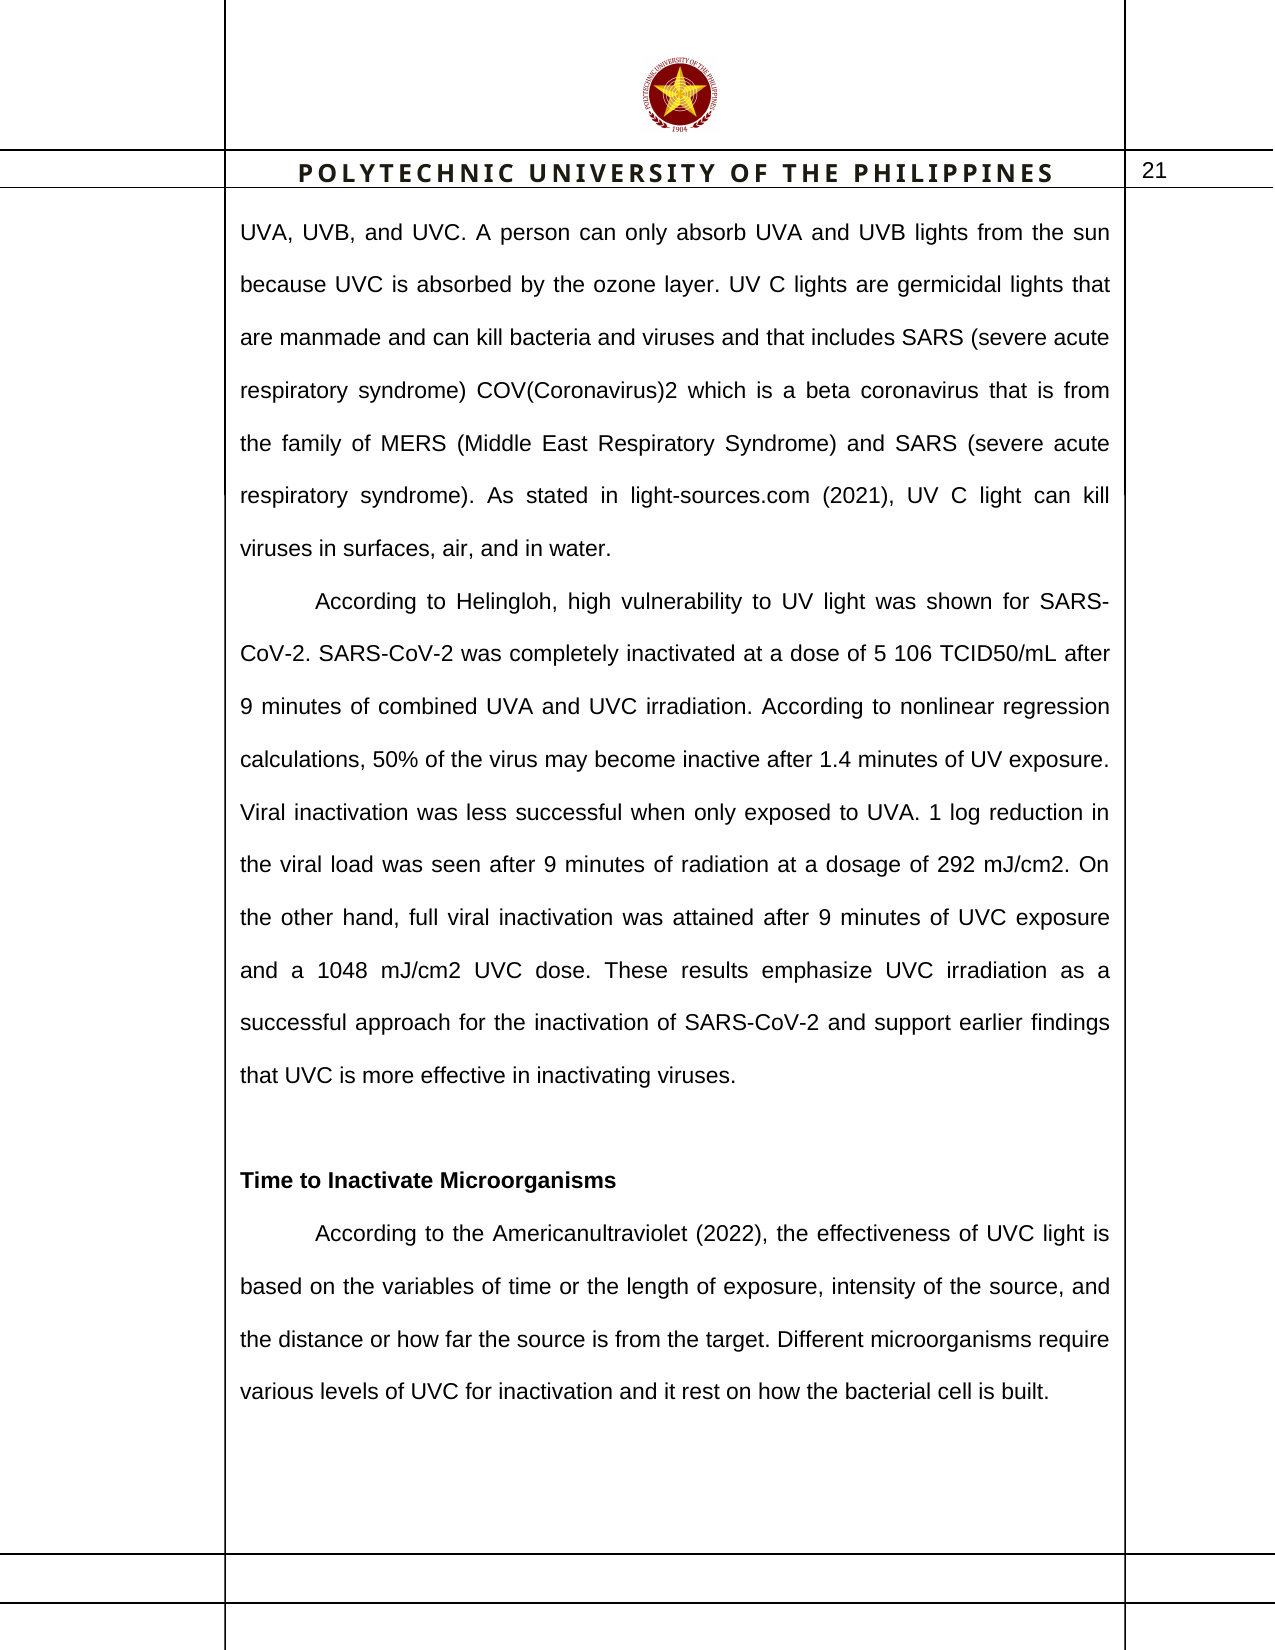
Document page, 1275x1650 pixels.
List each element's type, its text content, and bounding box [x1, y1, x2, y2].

text Time to Inactivate Microorganisms [225, 1167, 1111, 1194]
text According to Helingloh, high vulnerability to UV light was shown for SARS-CoV-2. SARS-CoV-2 was completely inactivated at a dose of 5 106 TCID50/mL after 9 minutes of combined UVA and UVC irradiation. According to nonlinear regression calculations, 50% of the virus may become inactive after 1.4 minutes of UV exposure. Viral inactivation was less successful when only exposed to UVA. 1 log reduction in the viral load was seen after 9 minutes of radiation at a dosage of 292 mJ/cm2. On the other hand, full viral inactivation was attained after 9 minutes of UVC exposure and a 1048 mJ/cm2 UVC dose. These results emphasize UVC irradiation as a successful approach for the inactivation of SARS-CoV-2 and support earlier findings that UVC is more effective in inactivating viruses. [240, 588, 1111, 1088]
picture [642, 57, 718, 133]
text According to the Americanultraviolet (2022), the effectiveness of UVC light is based on the variables of time or the length of exposure, intensity of the source, and the distance or how far the source is from the target. Different microorganisms require various levels of UVC for inactivation and it rest on how the bacterial cell is built. [240, 1220, 1111, 1404]
